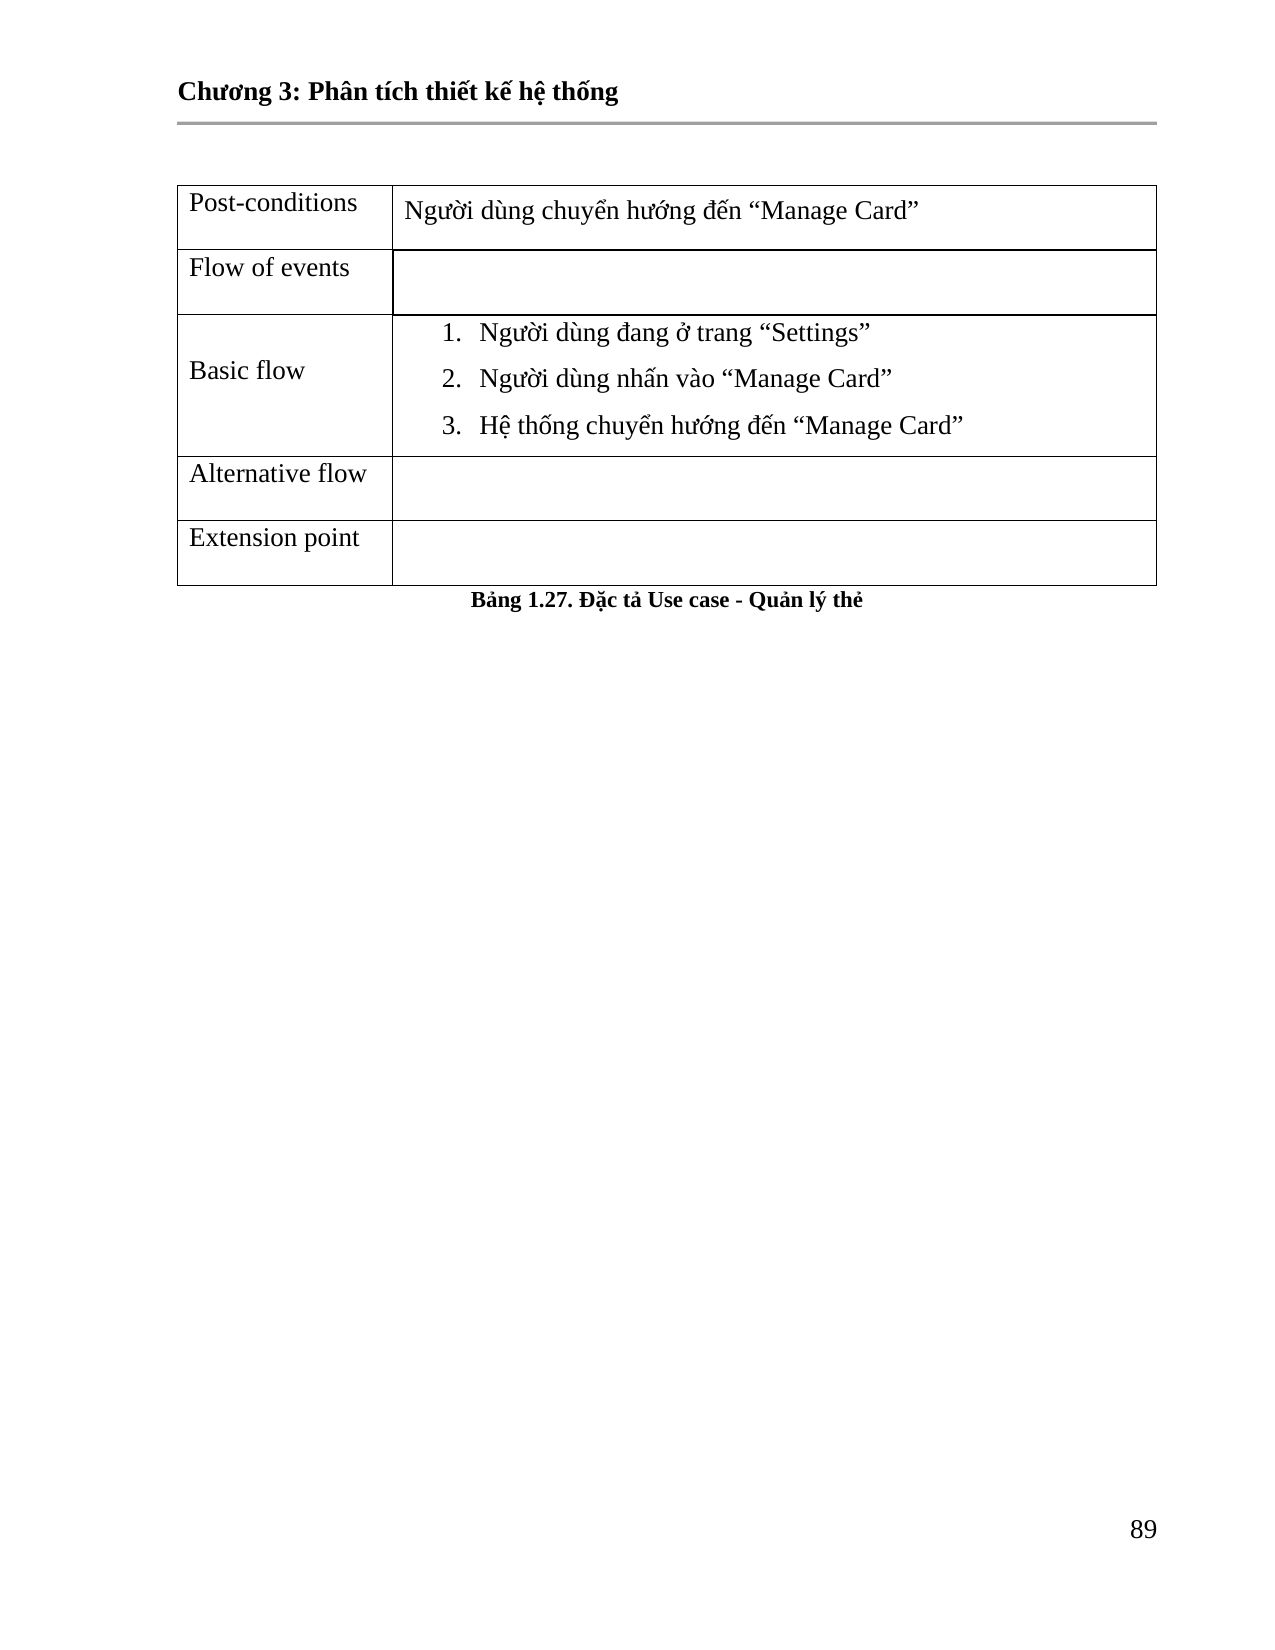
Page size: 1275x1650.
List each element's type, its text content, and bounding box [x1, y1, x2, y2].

text Bảng 1.27. Đặc tả Use case - Quản lý thẻ [177, 586, 1157, 612]
